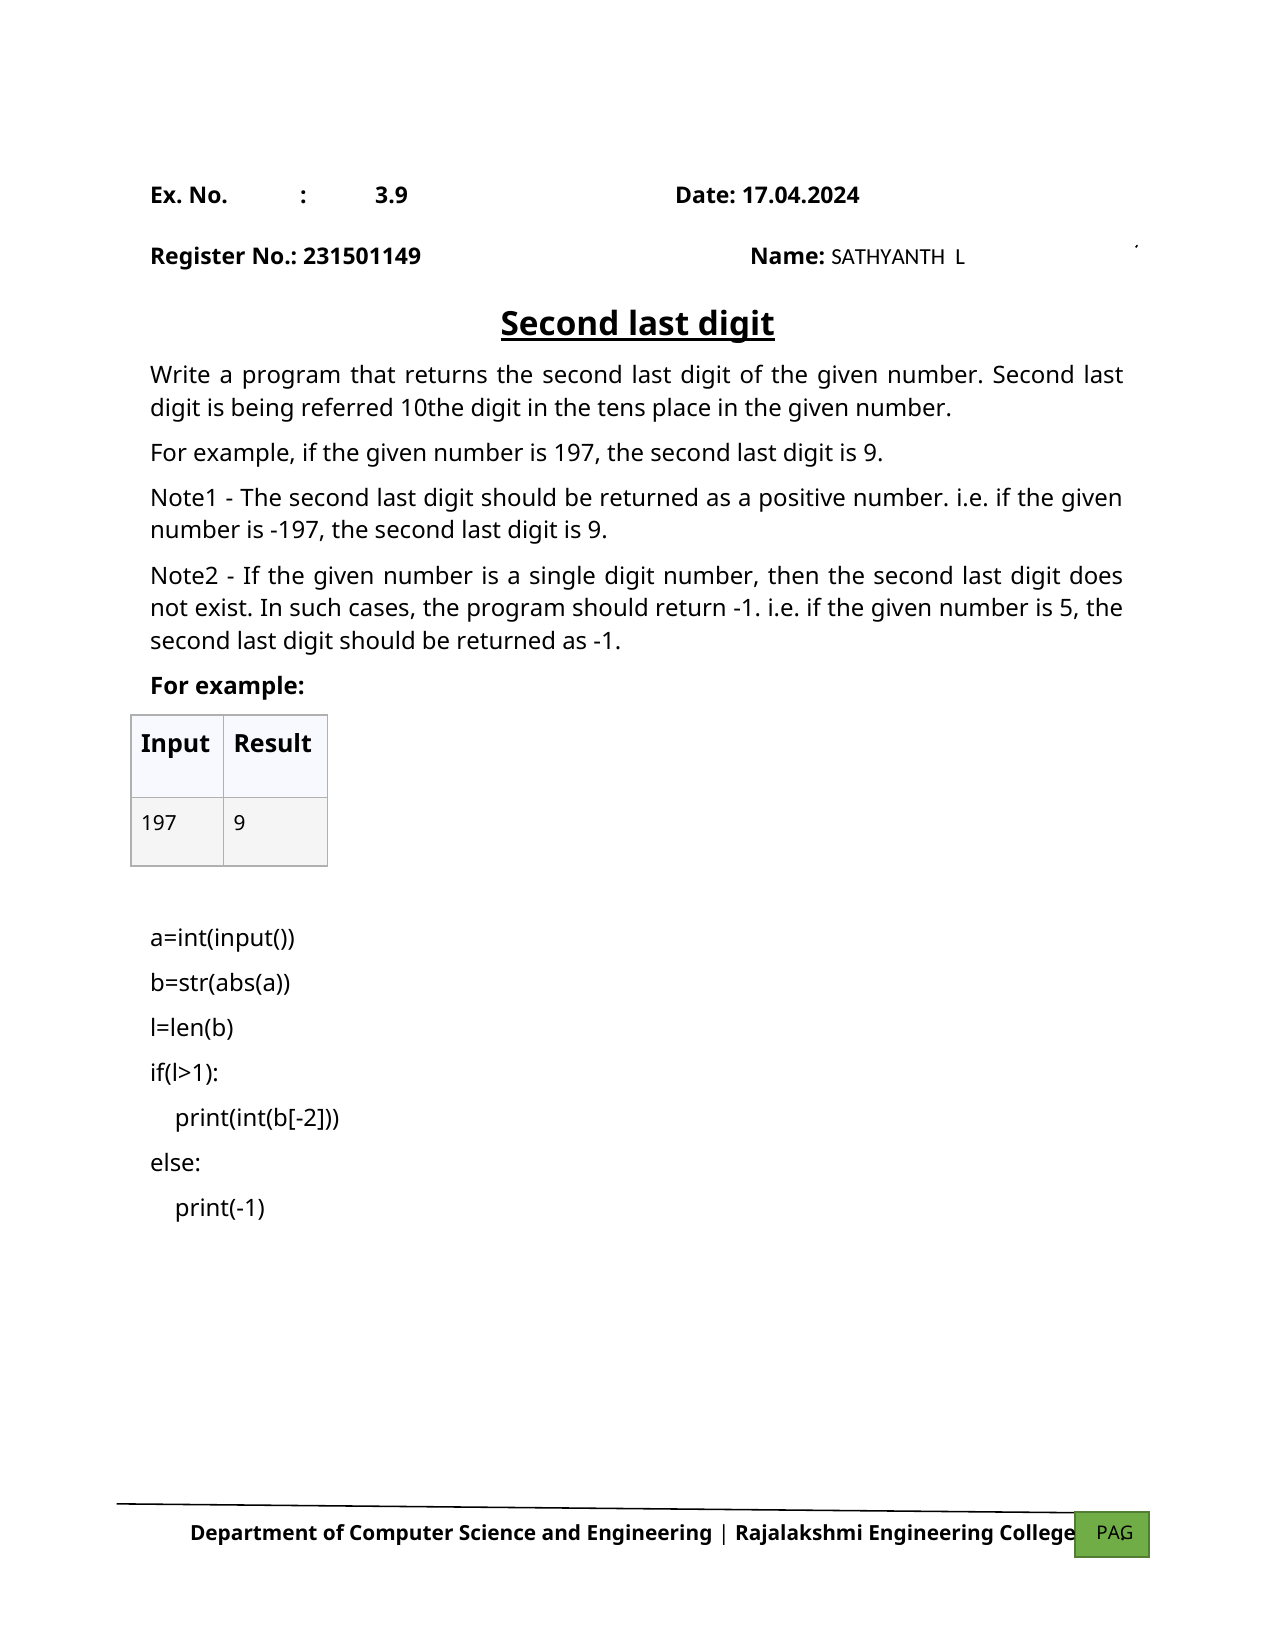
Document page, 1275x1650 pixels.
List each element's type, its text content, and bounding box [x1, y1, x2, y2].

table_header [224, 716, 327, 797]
text print(-1) [150, 1191, 1125, 1223]
text print(int(b[-2])) [150, 1101, 1125, 1133]
text a=int(input()) [150, 920, 1125, 953]
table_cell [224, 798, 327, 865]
text Second last digit [150, 300, 1125, 345]
text For example: [150, 669, 1125, 701]
text Write a program that returns the second last digit of the given number. Second last digit is being referred 10the digit in the tens place in the given number. [150, 358, 1125, 423]
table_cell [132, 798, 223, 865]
text b=str(abs(a)) [150, 965, 1125, 998]
text For example, if the given number is 197, the second last digit is 9. [150, 436, 1125, 468]
text else: [150, 1146, 1125, 1178]
text Ex. No. : 3.9 Date: 17.04.2024 [150, 179, 1125, 210]
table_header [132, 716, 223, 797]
text Note2 - If the given number is a single digit number, then the second last digit does not exist. In such cases, the program should return -1. i.e. if the given number is 5, the second last digit should be returned as -1. [150, 558, 1125, 656]
text if(l>1): [150, 1056, 1125, 1088]
text l=len(b) [150, 1011, 1125, 1043]
text Note1 - The second last digit should be returned as a positive number. i.e. if the given number is -197, the second last digit is 9. [150, 481, 1125, 546]
text Register No.: 231501149 Name: SATHYANTH L [150, 239, 1125, 271]
